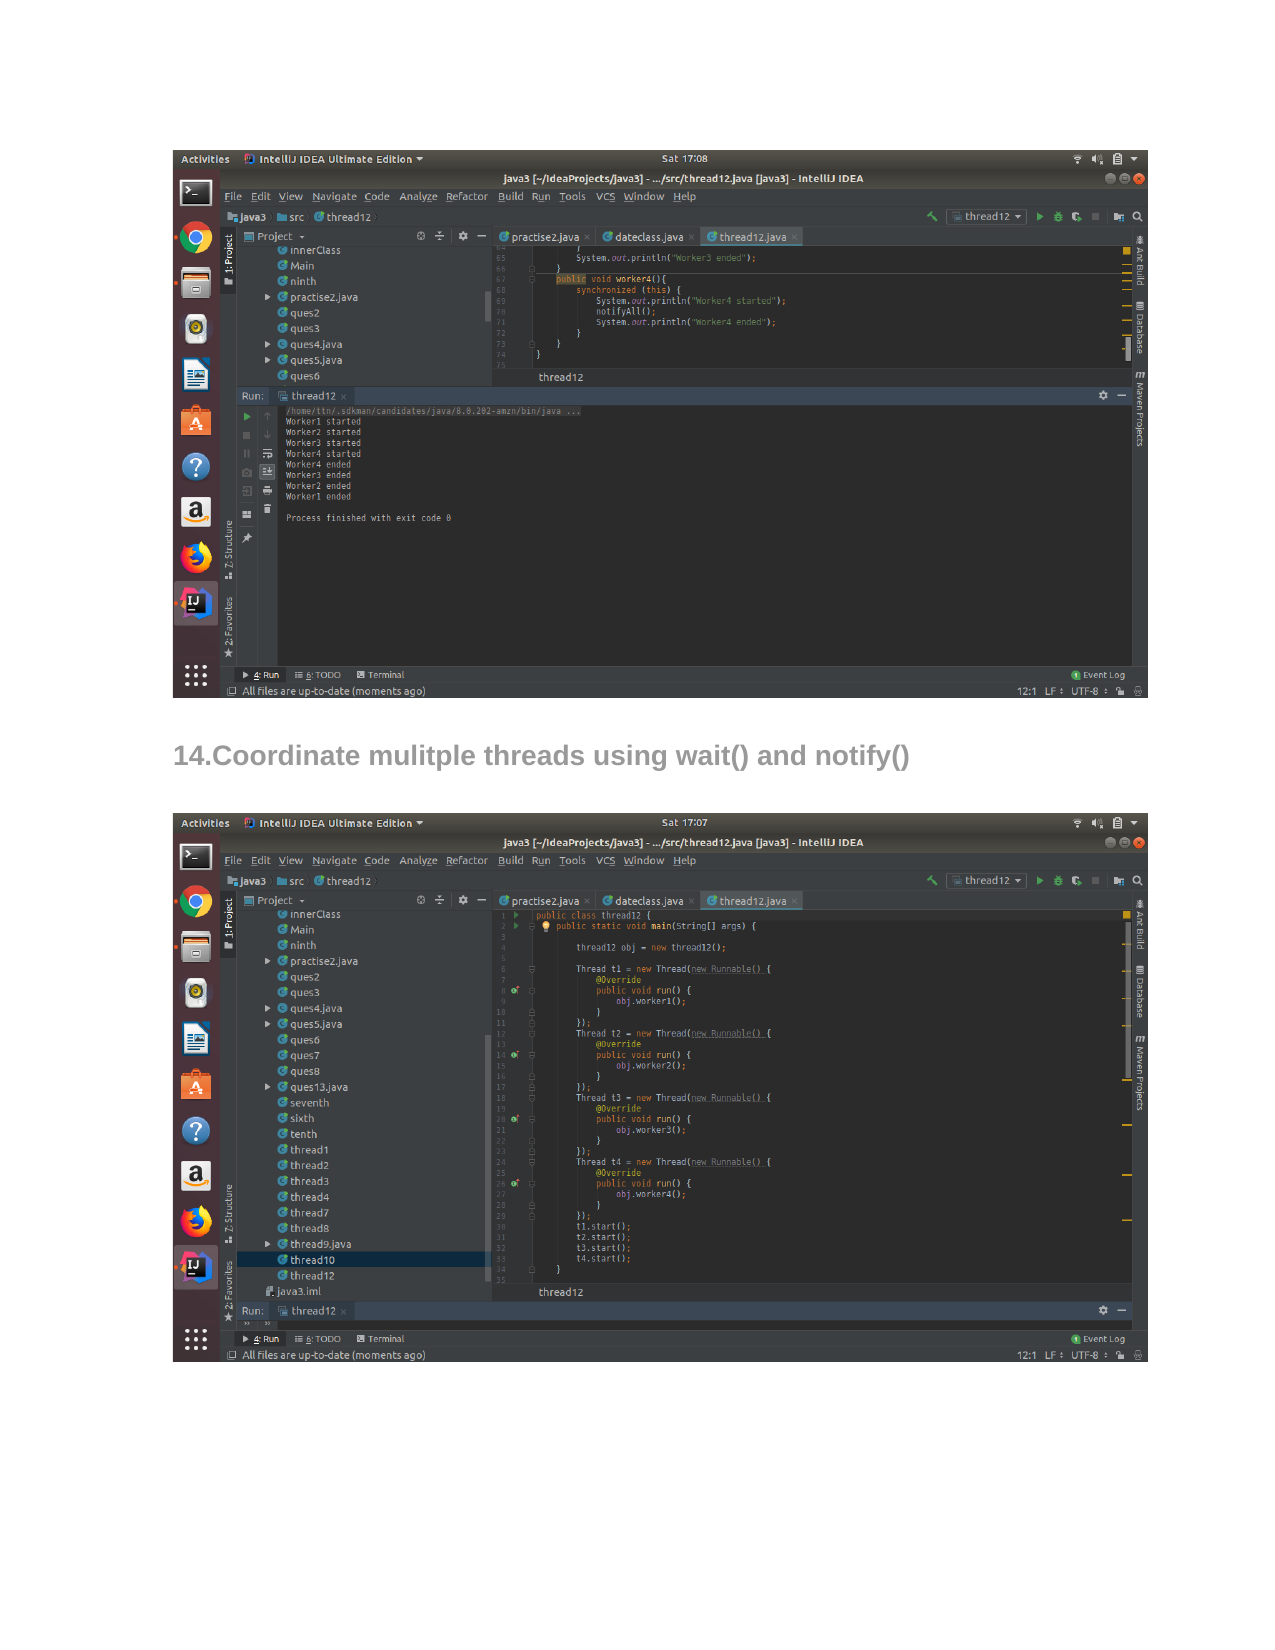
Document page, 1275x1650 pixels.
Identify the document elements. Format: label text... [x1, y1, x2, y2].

picture [172, 813, 1148, 1362]
text 14.Coordinate mulitple threads using wait() and notify() [173, 739, 1125, 771]
picture [172, 150, 1148, 698]
